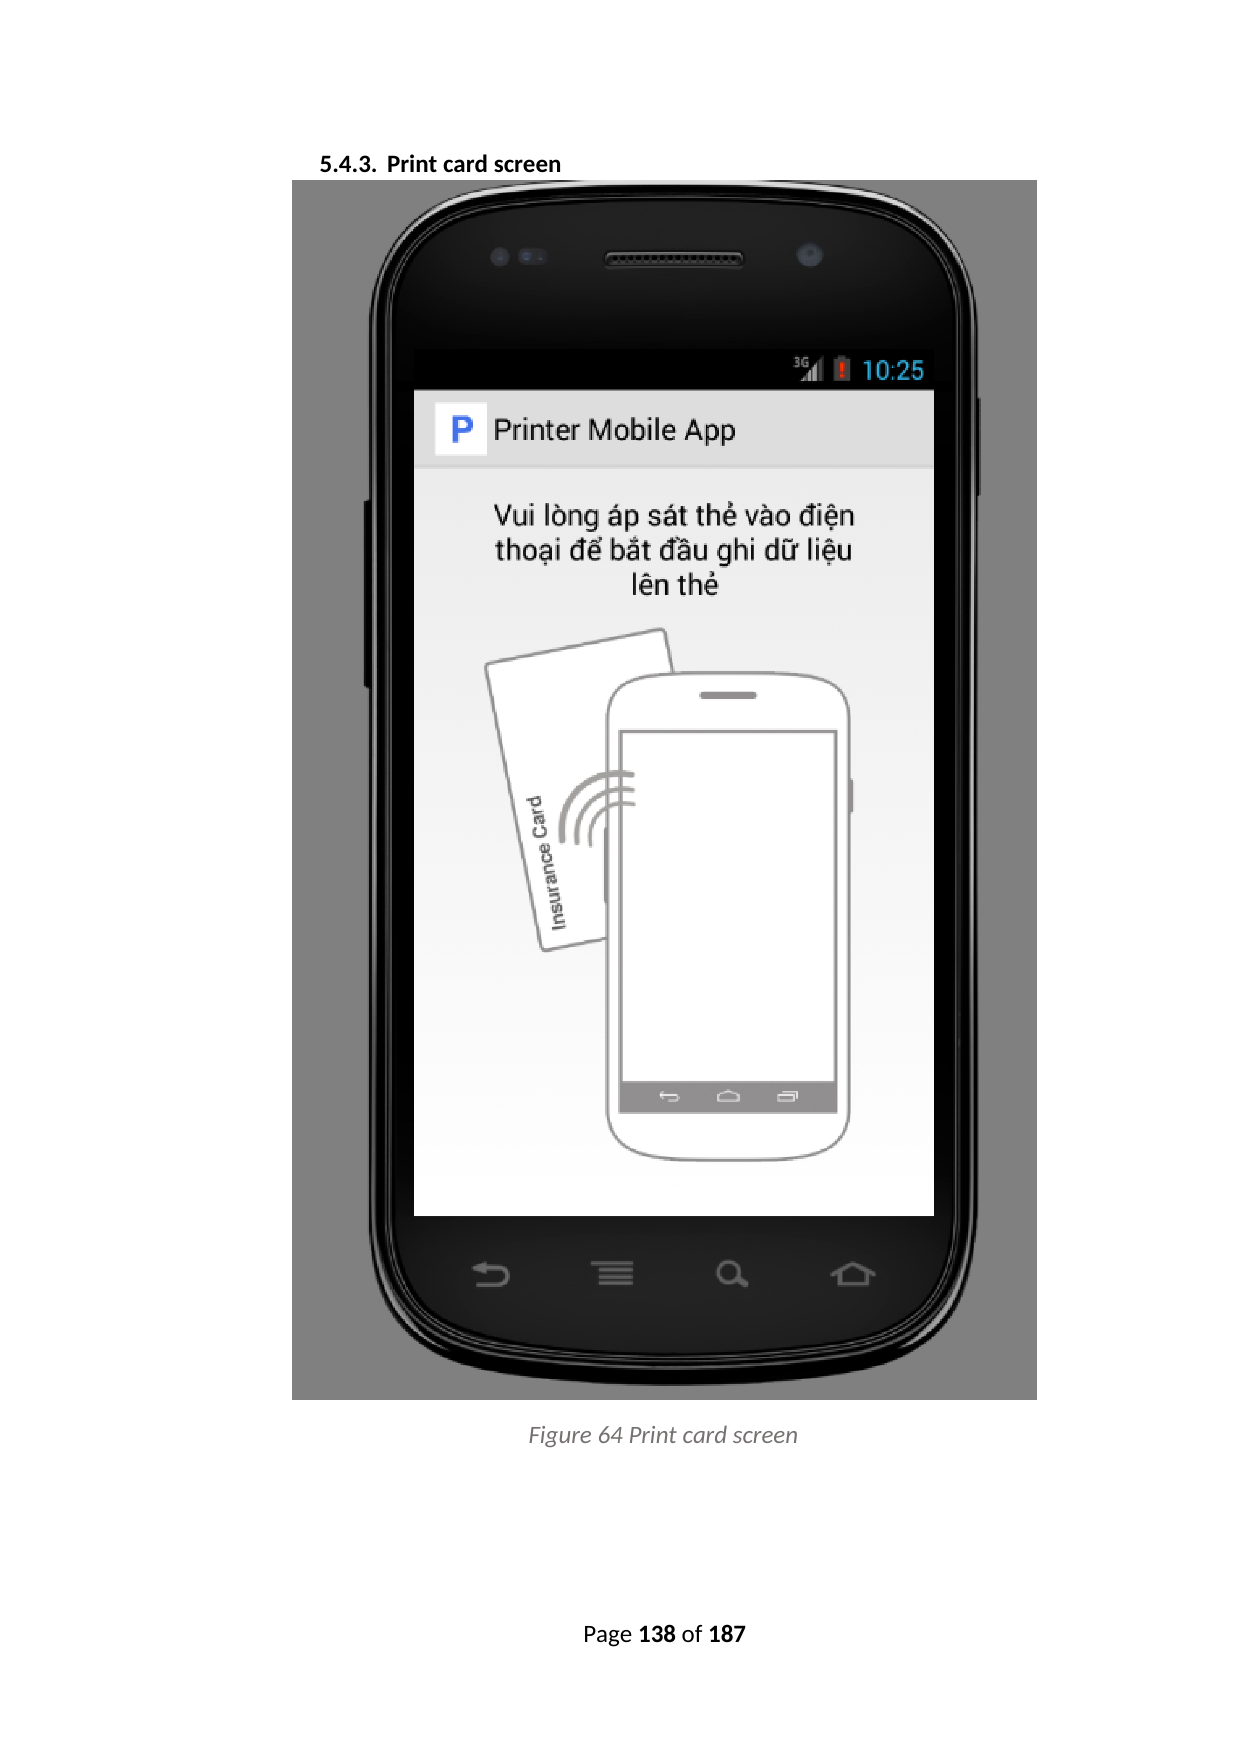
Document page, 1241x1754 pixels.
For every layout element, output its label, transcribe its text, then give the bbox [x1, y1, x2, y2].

subtitle Print card screen [319, 148, 1122, 178]
picture [292, 180, 1037, 1400]
text Figure Print card screen [207, 1419, 1122, 1449]
